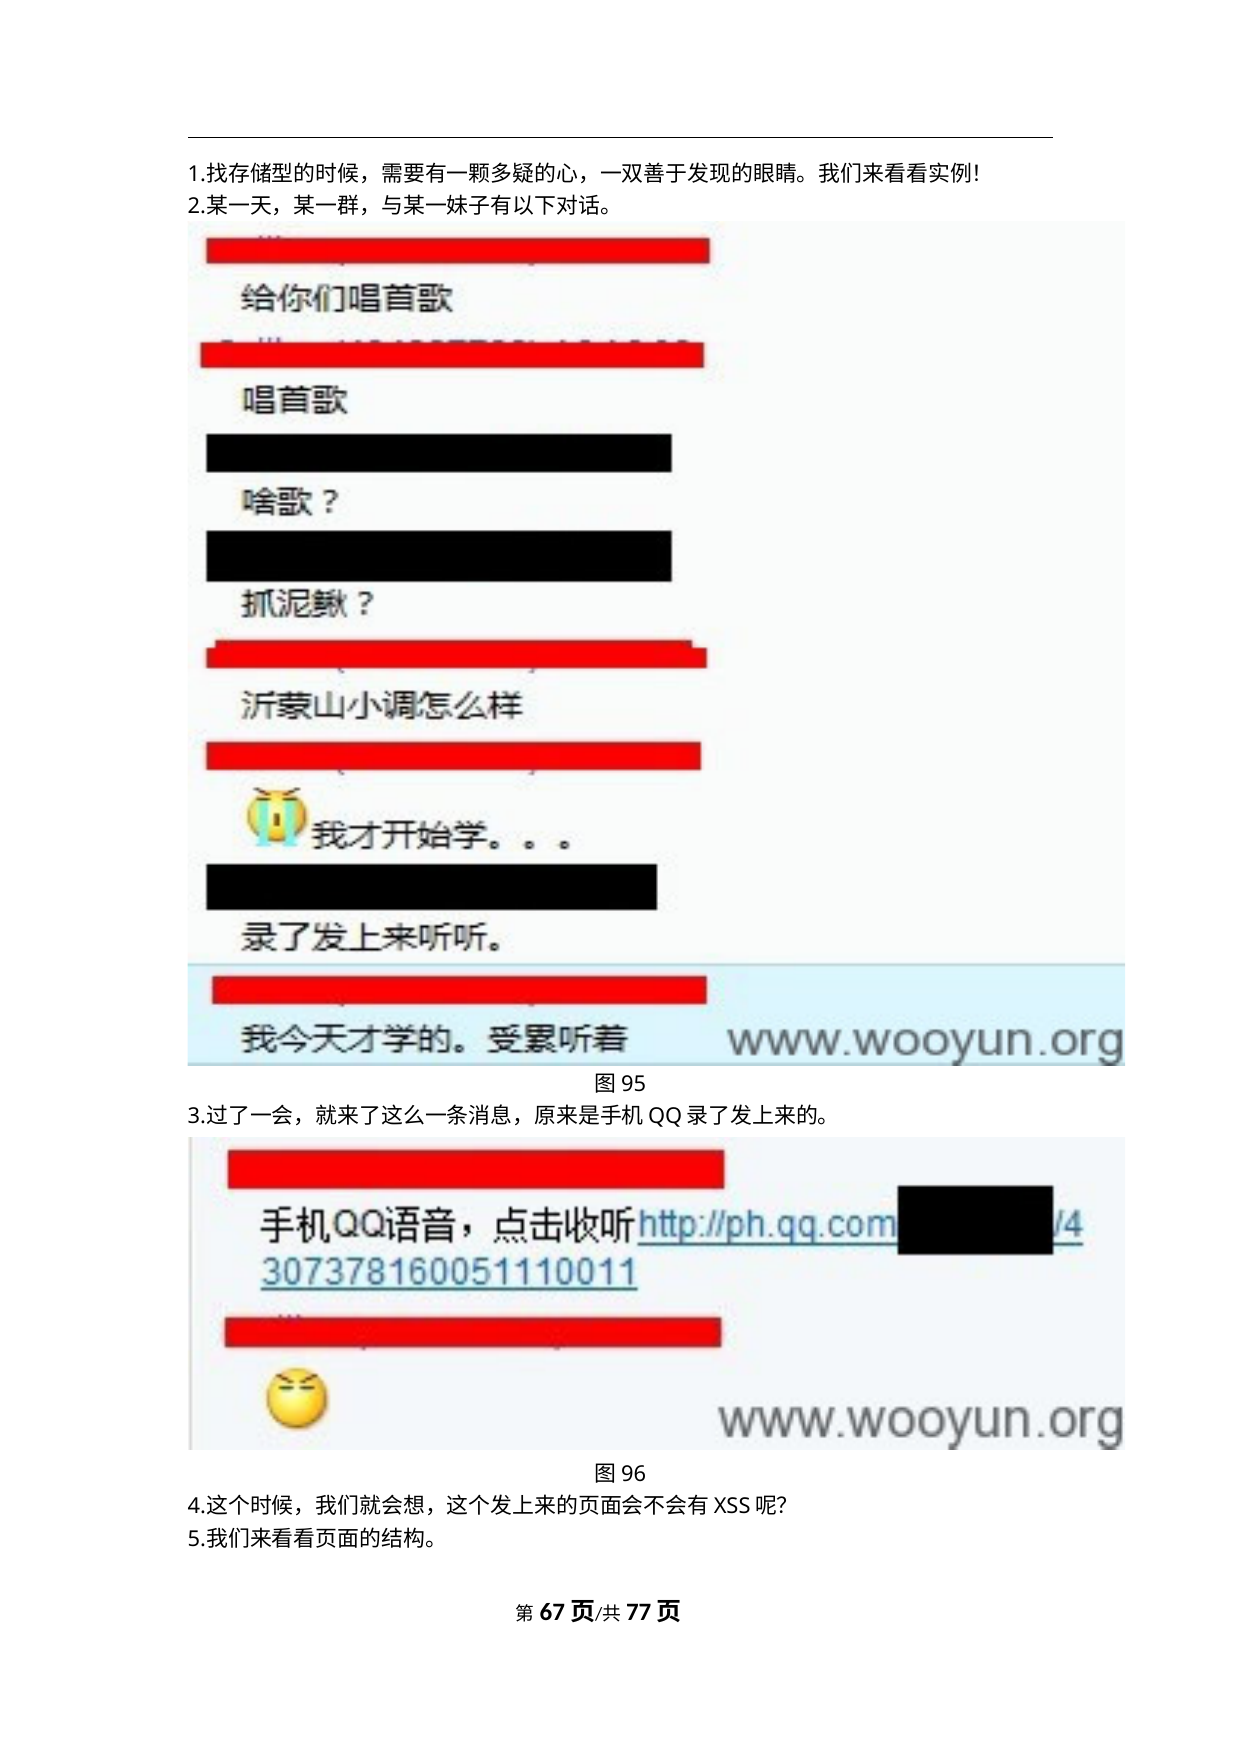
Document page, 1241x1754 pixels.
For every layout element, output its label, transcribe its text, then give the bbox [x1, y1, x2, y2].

text 2.某一天，某一群，与某一妹子有以下对话。 [187, 188, 1053, 221]
text 1.找存储型的时候，需要有一颗多疑的心，一双善于发现的眼睛。我们来看看实例！ [187, 156, 1053, 188]
picture [187, 1137, 1125, 1450]
text 5.我们来看看页面的结构。 [187, 1521, 1053, 1553]
text 4.这个时候，我们就会想，这个发上来的页面会不会有XSS呢？ [187, 1488, 1053, 1521]
text 3.过了一会，就来了这么一条消息，原来是手机QQ录了发上来的。 [187, 1098, 1053, 1131]
picture [187, 221, 1125, 1066]
